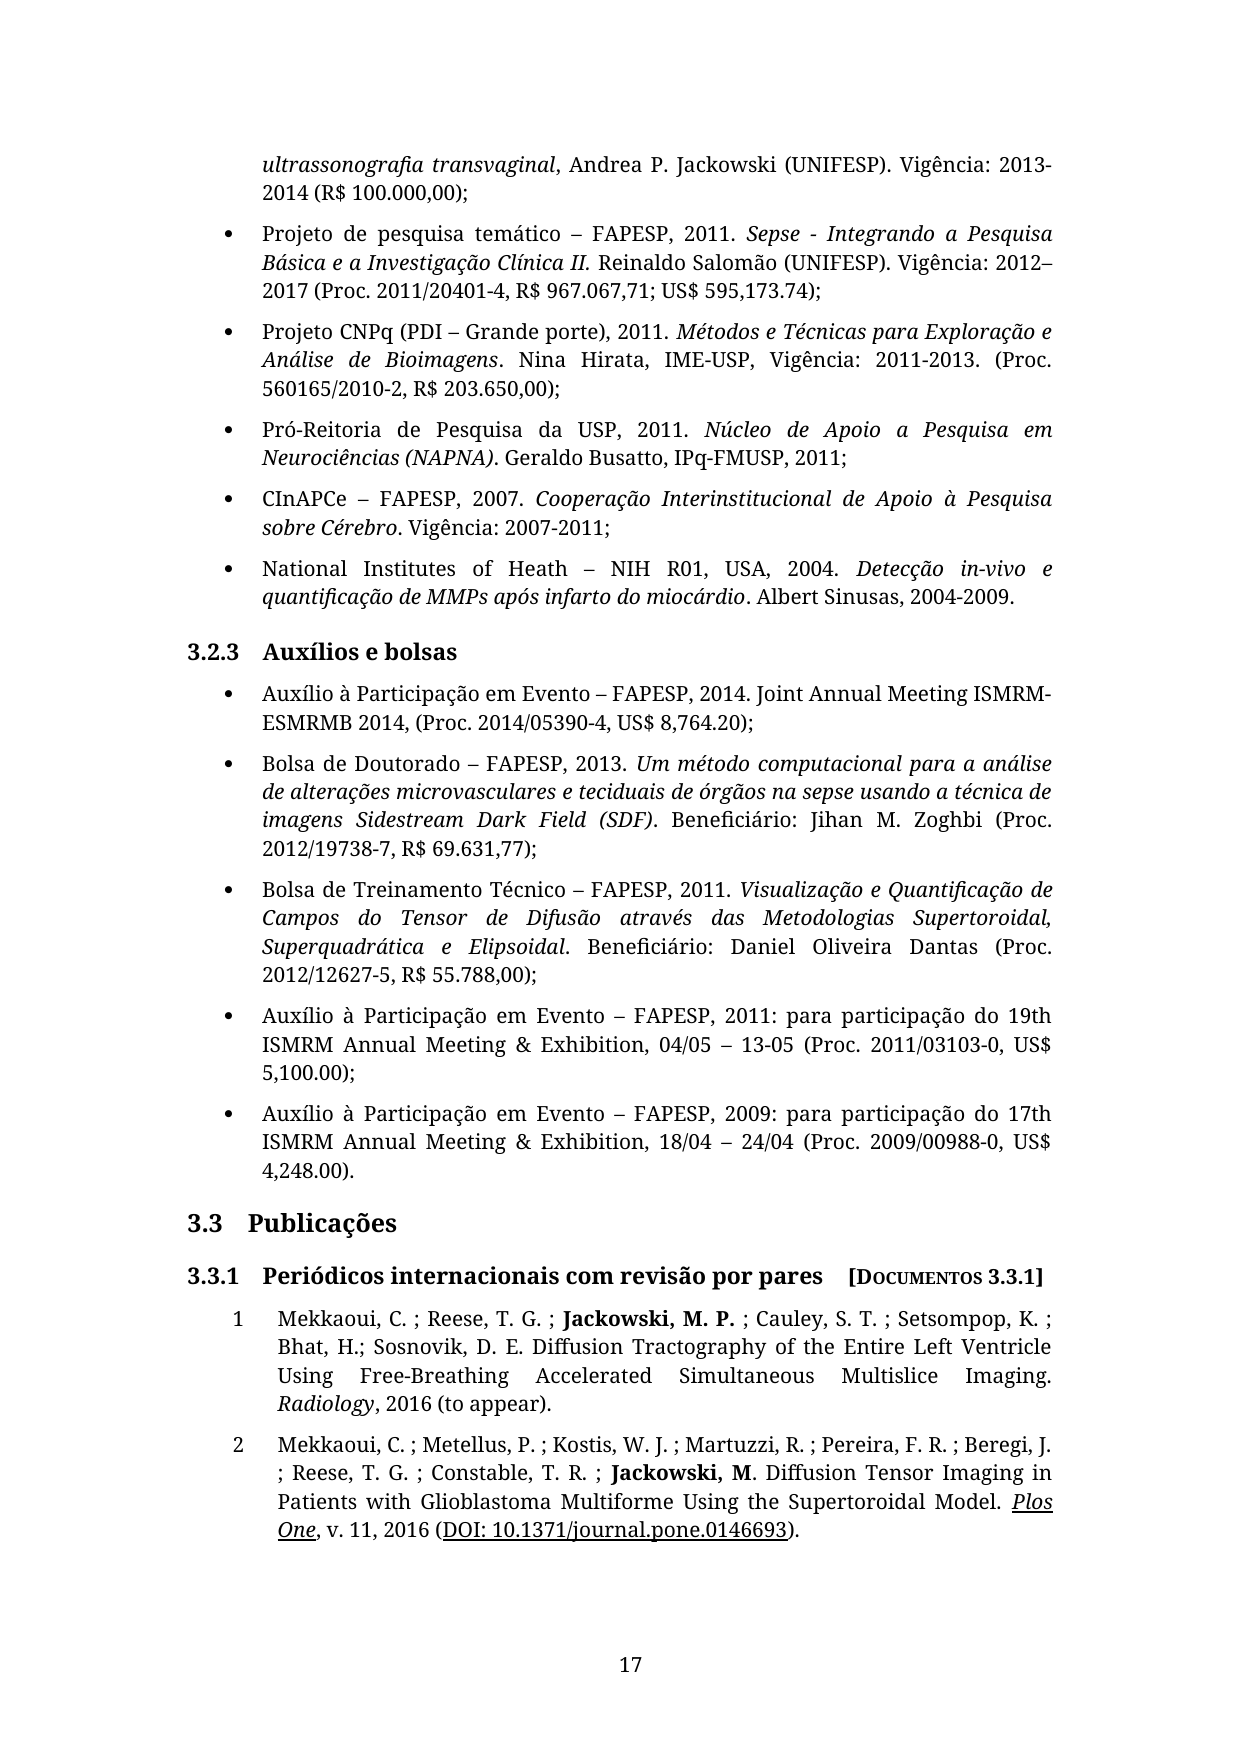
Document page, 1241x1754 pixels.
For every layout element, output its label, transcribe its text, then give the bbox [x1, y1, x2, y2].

subtitle Publicações [187, 1205, 1053, 1239]
list Bolsa de Treinamento Técnico – FAPESP, 2011. Visualização e Quantificação de Campos do Tensor de Difusão através das Metodologias Supertoroidal, Superquadrática e Elipsoidal. Beneficiário: Daniel Oliveira Dantas (Proc. 2012/12627-5, R$ 55.788,00); [225, 875, 1053, 989]
list Mekkaoui, C. ; Reese, T. G. ; Jackowski, M. P. ; Cauley, S. T. ; Setsompop, K. ; Bhat, H.; Sosnovik, D. E. Diffusion Tractography of the Entire Left Ventricle Using Free-Breathing Accelerated Simultaneous Multislice Imaging. Radiology, 2016 (to appear). [232, 1304, 1053, 1418]
list Projeto CNPq (PDI – Grande porte), 2011. Métodos e Técnicas para Exploração e Análise de Bioimagens. Nina Hirata, IME-USP, Vigência: 2011-2013. (Proc. 560165/2010-2, R$ 203.650,00); [225, 317, 1053, 402]
list Auxílio à Participação em Evento – FAPESP, 2009: para participação do 17th ISMRM Annual Meeting & Exhibition, 18/04 – 24/04 (Proc. 2009/00988-0, US$ 4,248.00). [225, 1099, 1053, 1184]
list Bolsa de Doutorado – FAPESP, 2013. Um método computacional para a análise de alterações microvasculares e teciduais de órgãos na sepse usando a técnica de imagens Sidestream Dark Field (SDF). Beneficiário: Jihan M. Zoghbi (Proc. 2012/19738-7, R$ 69.631,77); [225, 749, 1053, 862]
list Auxílio à Participação em Evento – FAPESP, 2011: para participação do 19th ISMRM Annual Meeting & Exhibition, 04/05 – 13-05 (Proc. 2011/03103-0, US$ 5,100.00); [225, 1001, 1053, 1087]
subtitle Periódicos internacionais com revisão por pares [Documentos 3.3.1] [187, 1260, 1053, 1291]
subtitle Auxílios e bolsas [187, 636, 1053, 667]
list CInAPCe – FAPESP, 2007. Cooperação Interinstitucional de Apoio à Pesquisa sobre Cérebro. Vigência: 2007-2011; [225, 484, 1053, 541]
list Auxílio à Participação em Evento – FAPESP, 2014. Joint Annual Meeting ISMRM-ESMRMB 2014, (Proc. 2014/05390-4, US$ 8,764.20); [225, 679, 1053, 736]
list National Institutes of Heath – NIH R01, USA, 2004. Detecção in-vivo e quantificação de MMPs após infarto do miocárdio. Albert Sinusas, 2004-2009. [225, 554, 1053, 611]
list Projeto de pesquisa temático – FAPESP, 2011. Sepse - Integrando a Pesquisa Básica e a Investigação Clínica II. Reinaldo Salomão (UNIFESP). Vigência: 2012–2017 (Proc. 2011/20401-4, R$ 967.067,71; US$ 595,173.74); [225, 219, 1053, 305]
list Mekkaoui, C. ; Metellus, P. ; Kostis, W. J. ; Martuzzi, R. ; Pereira, F. R. ; Beregi, J. ; Reese, T. G. ; Constable, T. R. ; Jackowski, M. Diffusion Tensor Imaging in Patients with Glioblastoma Multiforme Using the Supertoroidal Model. Plos One, v. 11, 2016 (DOI: 10.1371/journal.pone.0146693). [232, 1430, 1053, 1544]
list Pró-Reitoria de Pesquisa da USP, 2011. Núcleo de Apoio a Pesquisa em Neurociências (NAPNA). Geraldo Busatto, IPq-FMUSP, 2011; [225, 415, 1053, 472]
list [225, 150, 1053, 207]
